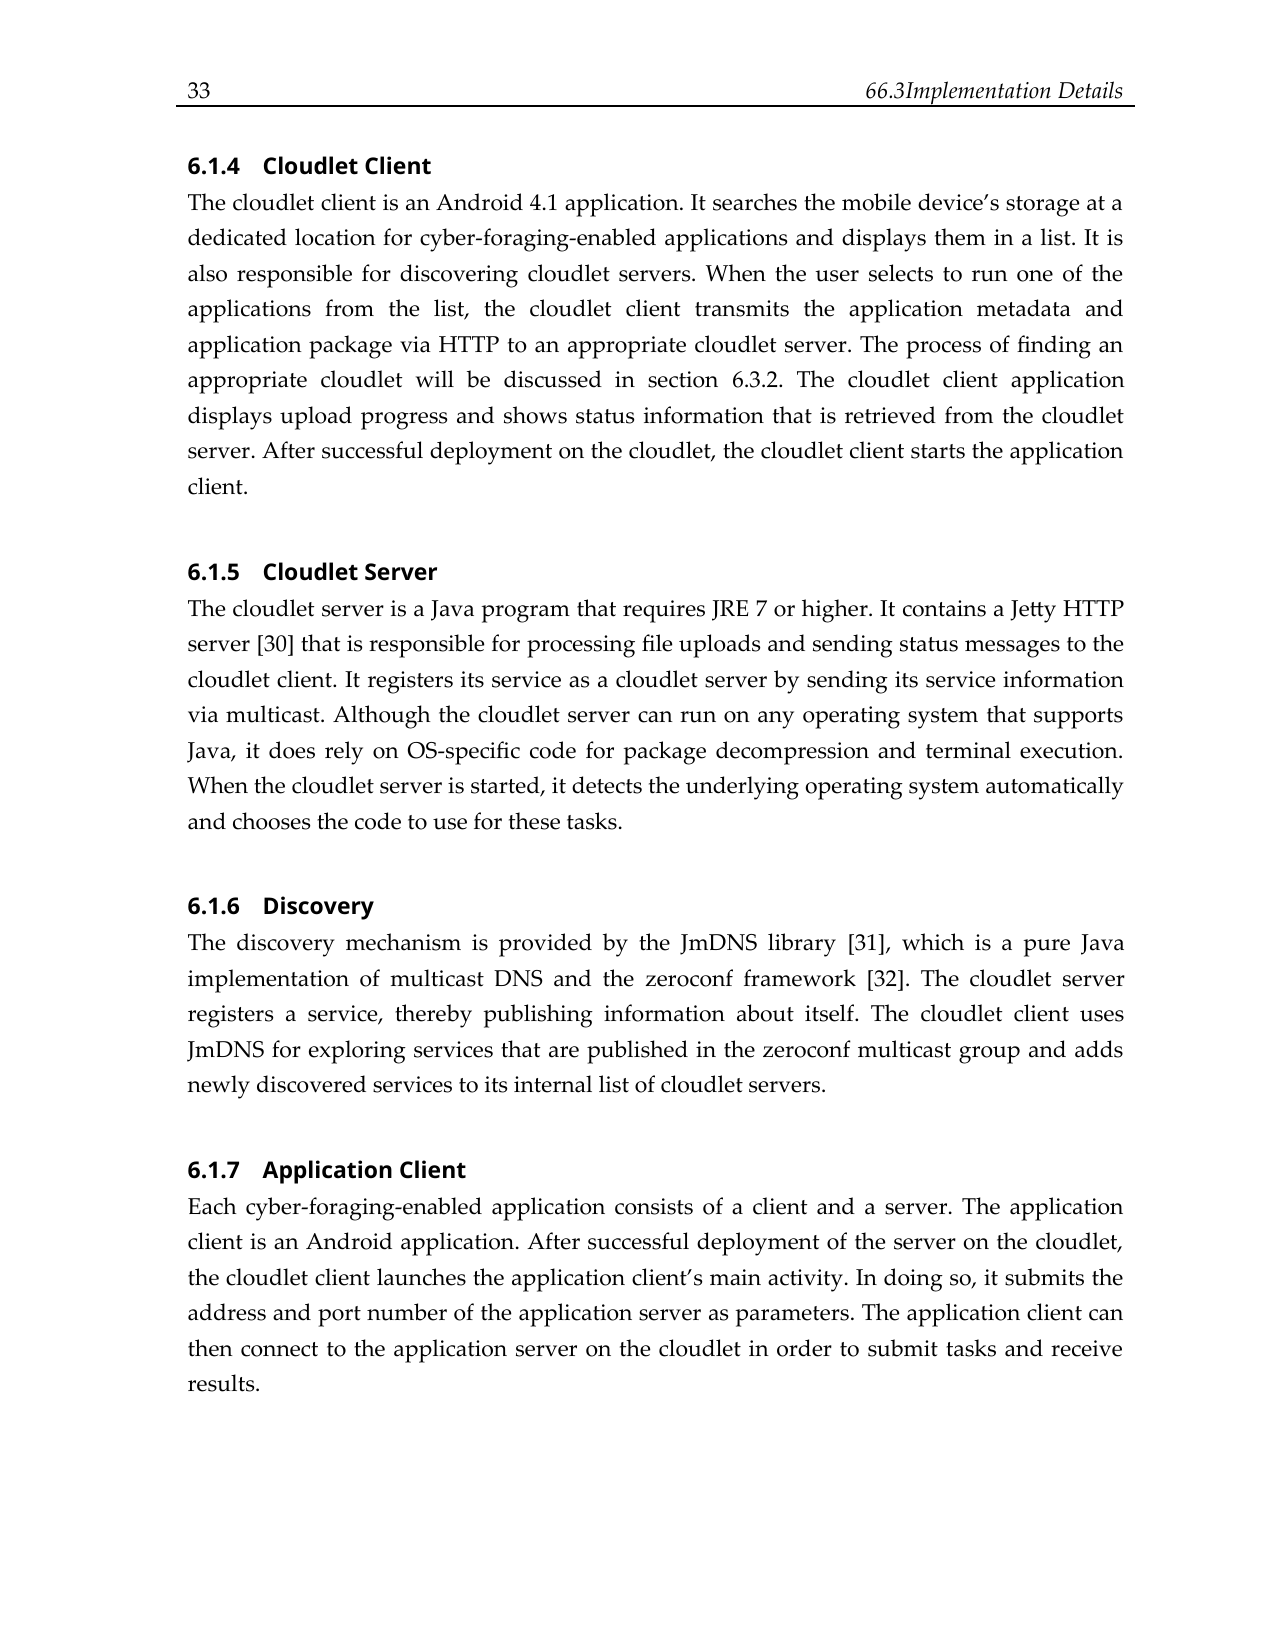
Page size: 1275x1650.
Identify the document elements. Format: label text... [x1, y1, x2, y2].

text The discovery mechanism is provided by the JmDNS library , which is a pure Java implementation of multicast DNS and the zeroconf framework . The cloudlet server registers a service, thereby publishing information about itself. The cloudlet client uses JmDNS for exploring services that are published in the zeroconf multicast group and adds newly discovered services to its internal list of cloudlet servers. [187, 926, 1125, 1099]
subtitle Cloudlet Client [187, 150, 1125, 181]
text The cloudlet server is a Java program that requires JRE 7 or higher. It contains a Jetty HTTP server that is responsible for processing file uploads and sending status messages to the cloudlet client. It registers its service as a cloudlet server by sending its service information via multicast. Although the cloudlet server can run on any operating system that supports Java, it does rely on OS-specific code for package decompression and terminal execution. When the cloudlet server is started, it detects the underlying operating system automatically and chooses the code to use for these tasks. [187, 592, 1125, 836]
subtitle Cloudlet Server [187, 556, 1125, 587]
subtitle Application Client [187, 1154, 1125, 1185]
subtitle Discovery [187, 890, 1125, 921]
text The cloudlet client is an Android 4.1 application. It searches the mobile device’s storage at a dedicated location for cyber-foraging-enabled applications and displays them in a list. It is also responsible for discovering cloudlet servers. When the user selects to run one of the applications from the list, the cloudlet client transmits the application metadata and application package via HTTP to an appropriate cloudlet server. The process of finding an appropriate cloudlet will be discussed in section 6.3.2. The cloudlet client application displays upload progress and shows status information that is retrieved from the cloudlet server. After successful deployment on the cloudlet, the cloudlet client starts the application client. [187, 186, 1125, 501]
text Each cyber-foraging-enabled application consists of a client and a server. The application client is an Android application. After successful deployment of the server on the cloudlet, the cloudlet client launches the application client’s main activity. In doing so, it submits the address and port number of the application server as parameters. The application client can then connect to the application server on the cloudlet in order to submit tasks and receive results. [187, 1190, 1125, 1398]
